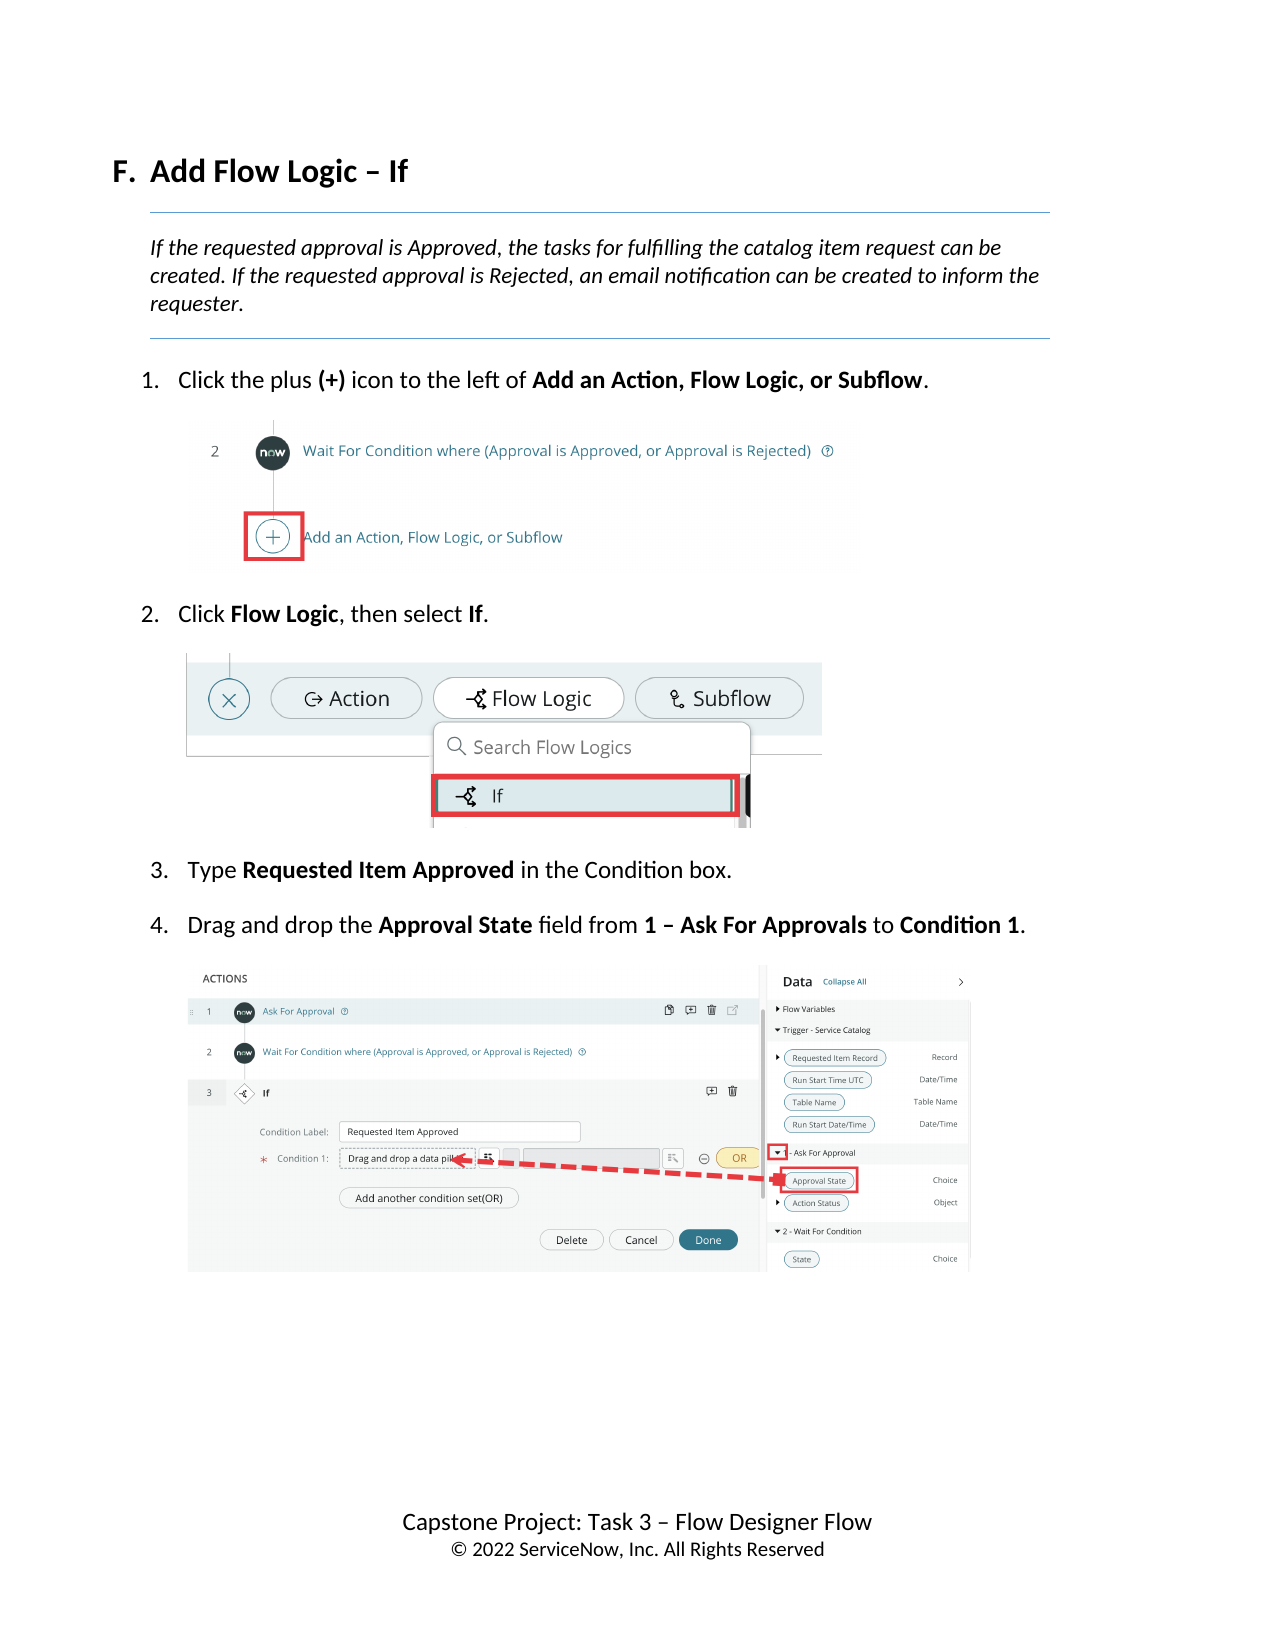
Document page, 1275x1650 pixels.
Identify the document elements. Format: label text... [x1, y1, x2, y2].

picture [183, 653, 824, 829]
list Drag and drop the Approval State field from 1 – Ask For Approvals to Condition 1. [150, 909, 1087, 940]
picture [187, 420, 862, 573]
list Click the plus (+) icon to the left of Add an Action, Flow Logic, or Subflow. [141, 364, 1087, 395]
list Click Flow Logic, then select If. [141, 598, 1087, 628]
title Add Flow Logic – If [112, 150, 1087, 191]
picture [187, 965, 971, 1272]
list Type Requested Item Approved in the Condition box. [150, 854, 1087, 884]
text If the requested approval is Approved, the tasks for fulfilling the catalog item request can be created. If the requested approval is Rejected, an email notification can be created to inform the requester. [150, 213, 1050, 338]
